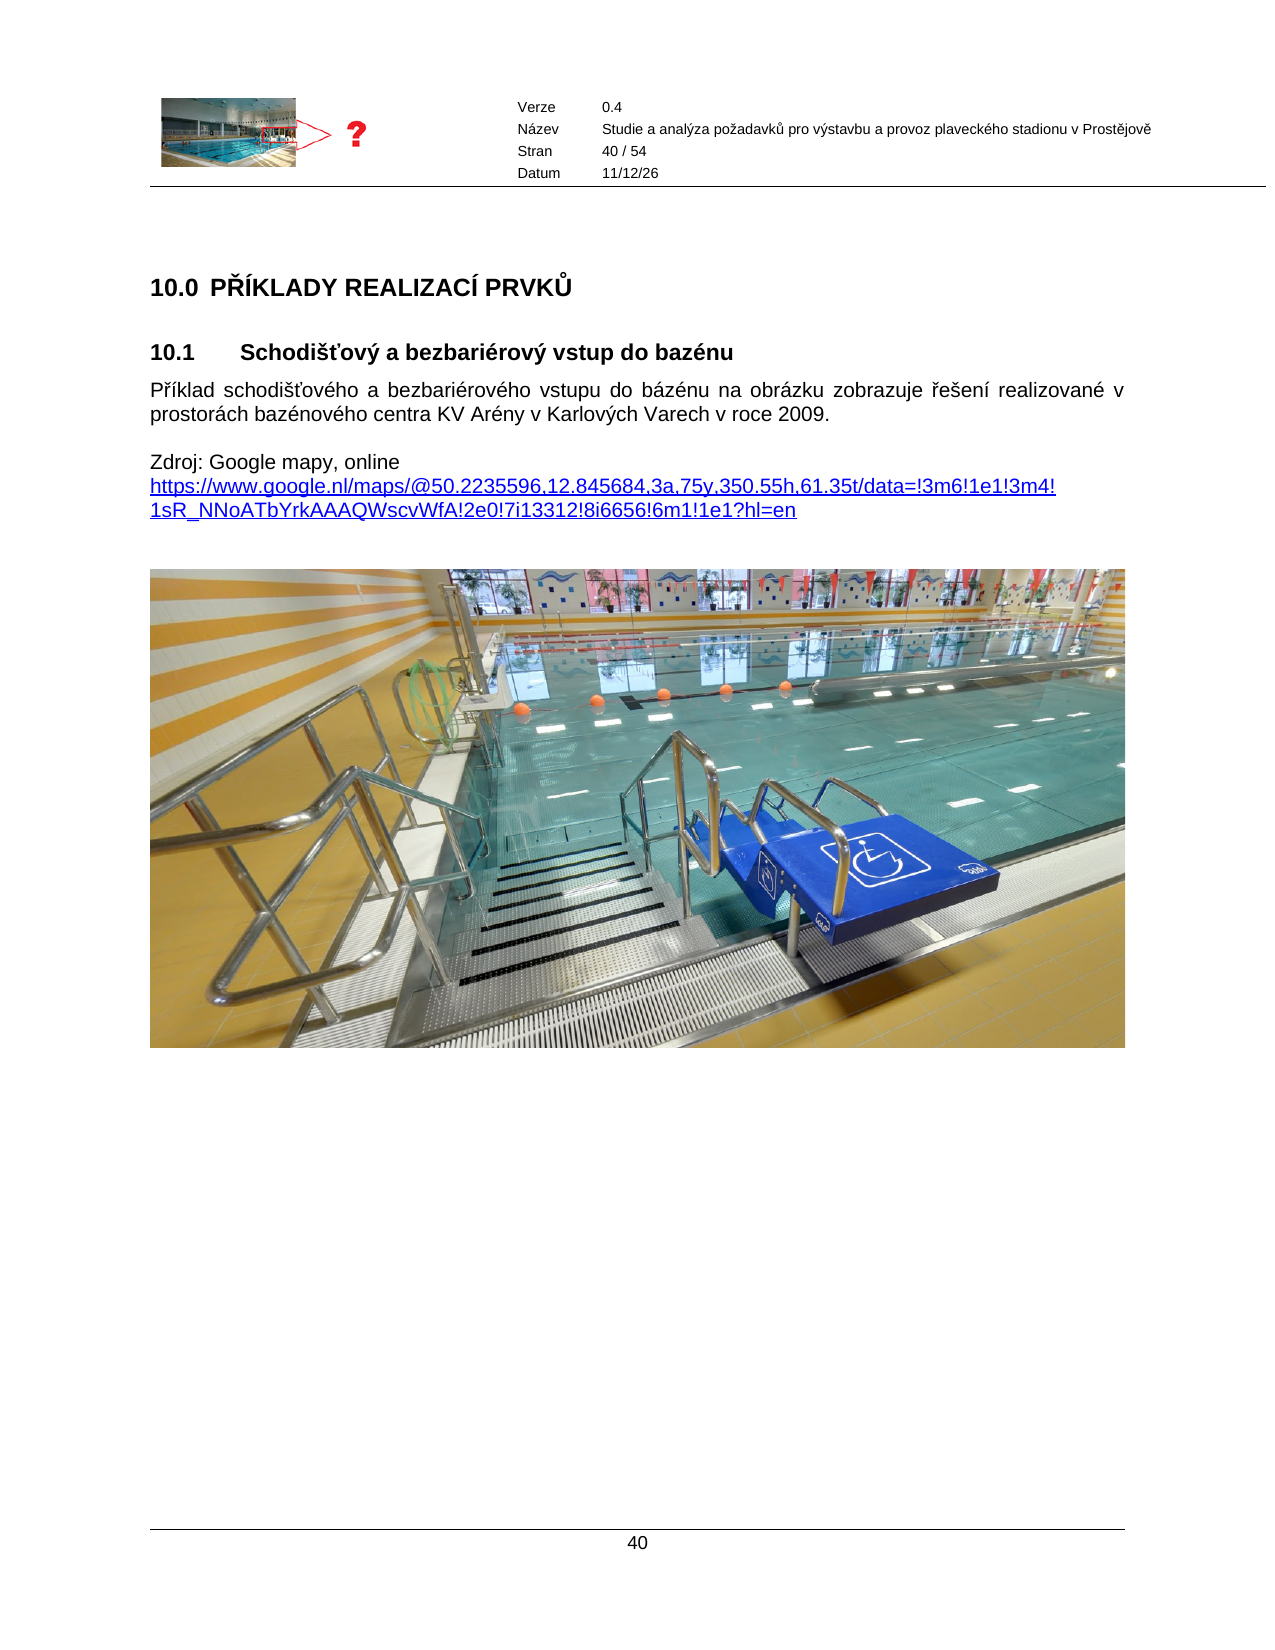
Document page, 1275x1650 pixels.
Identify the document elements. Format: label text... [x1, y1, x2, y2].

text Příklad schodišťového a bezbariérového vstupu do bázénu na obrázku zobrazuje řešení realizované v prostorách bazénového centra KV Arény v Karlových Varech v roce 2009. [150, 378, 1125, 426]
subtitle Příklady realizací prvků [150, 272, 1125, 301]
subtitle Schodišťový a bezbariérový vstup do bazénu [150, 339, 1125, 365]
text Zdroj: Google mapy, online https://www.google.nl/maps/@50.2235596,12.845684,3a,75y,350.55h,61.35t/data=!3m6!1e1!3m4!1sR_NNoATbYrkAAAQWscvWfA!2e0!7i13312!8i6656!6m1!1e1?hl=en [150, 449, 1125, 521]
picture [150, 569, 1125, 1048]
picture [161, 98, 416, 167]
